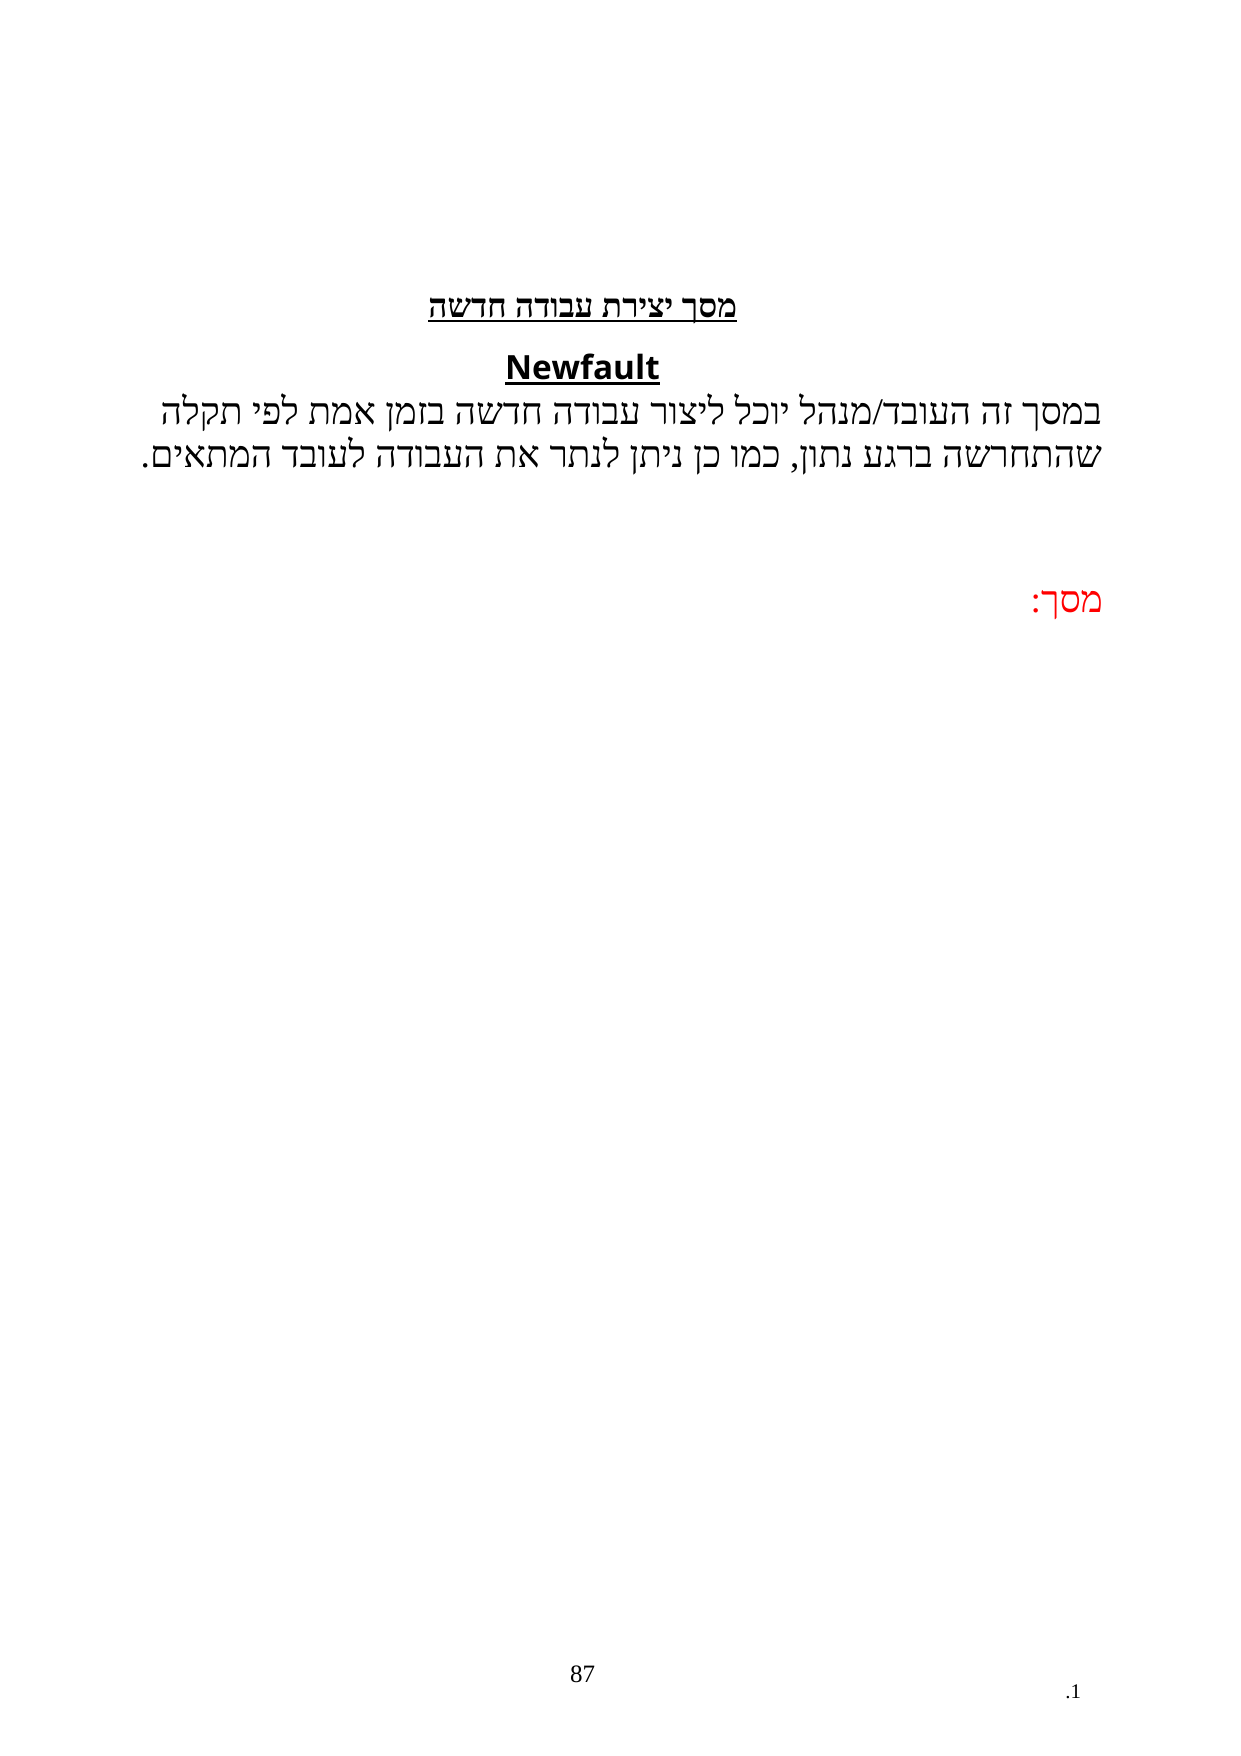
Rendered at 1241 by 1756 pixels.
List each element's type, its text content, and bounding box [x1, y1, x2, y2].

text במסך זה העובד/מנהל יוכל ליצור עבודה חדשה בזמן אמת לפי תקלה שהתחרשה ברגע נתון, כמו כן ניתן לנתר את העבודה לעובד המתאים. [62, 389, 1103, 476]
text Newfault [62, 344, 1103, 389]
text מסך: [62, 578, 1103, 621]
text מסך יצירת עבודה חדשה [62, 286, 1103, 325]
